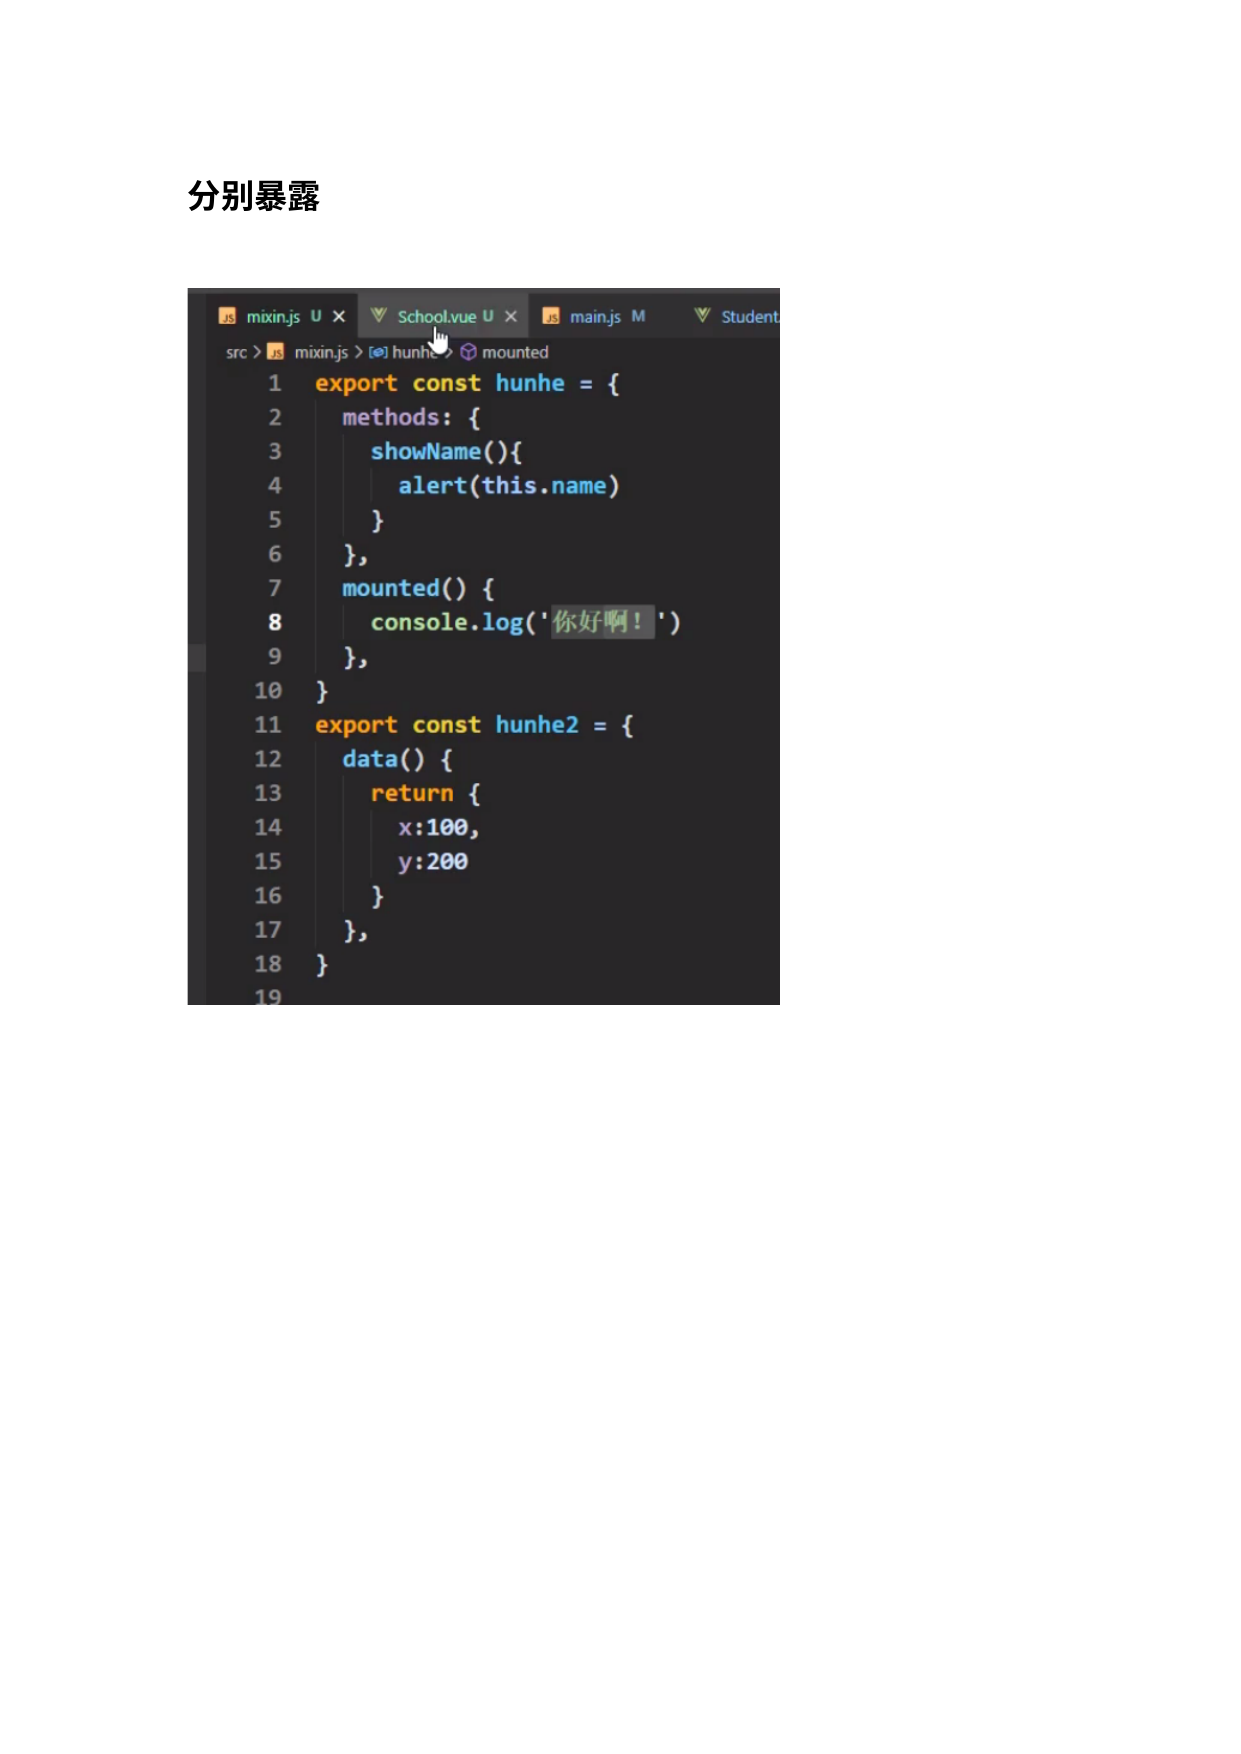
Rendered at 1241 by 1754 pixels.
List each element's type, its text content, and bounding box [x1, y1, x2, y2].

subtitle 分别暴露 [187, 162, 1053, 227]
picture [187, 288, 780, 1005]
